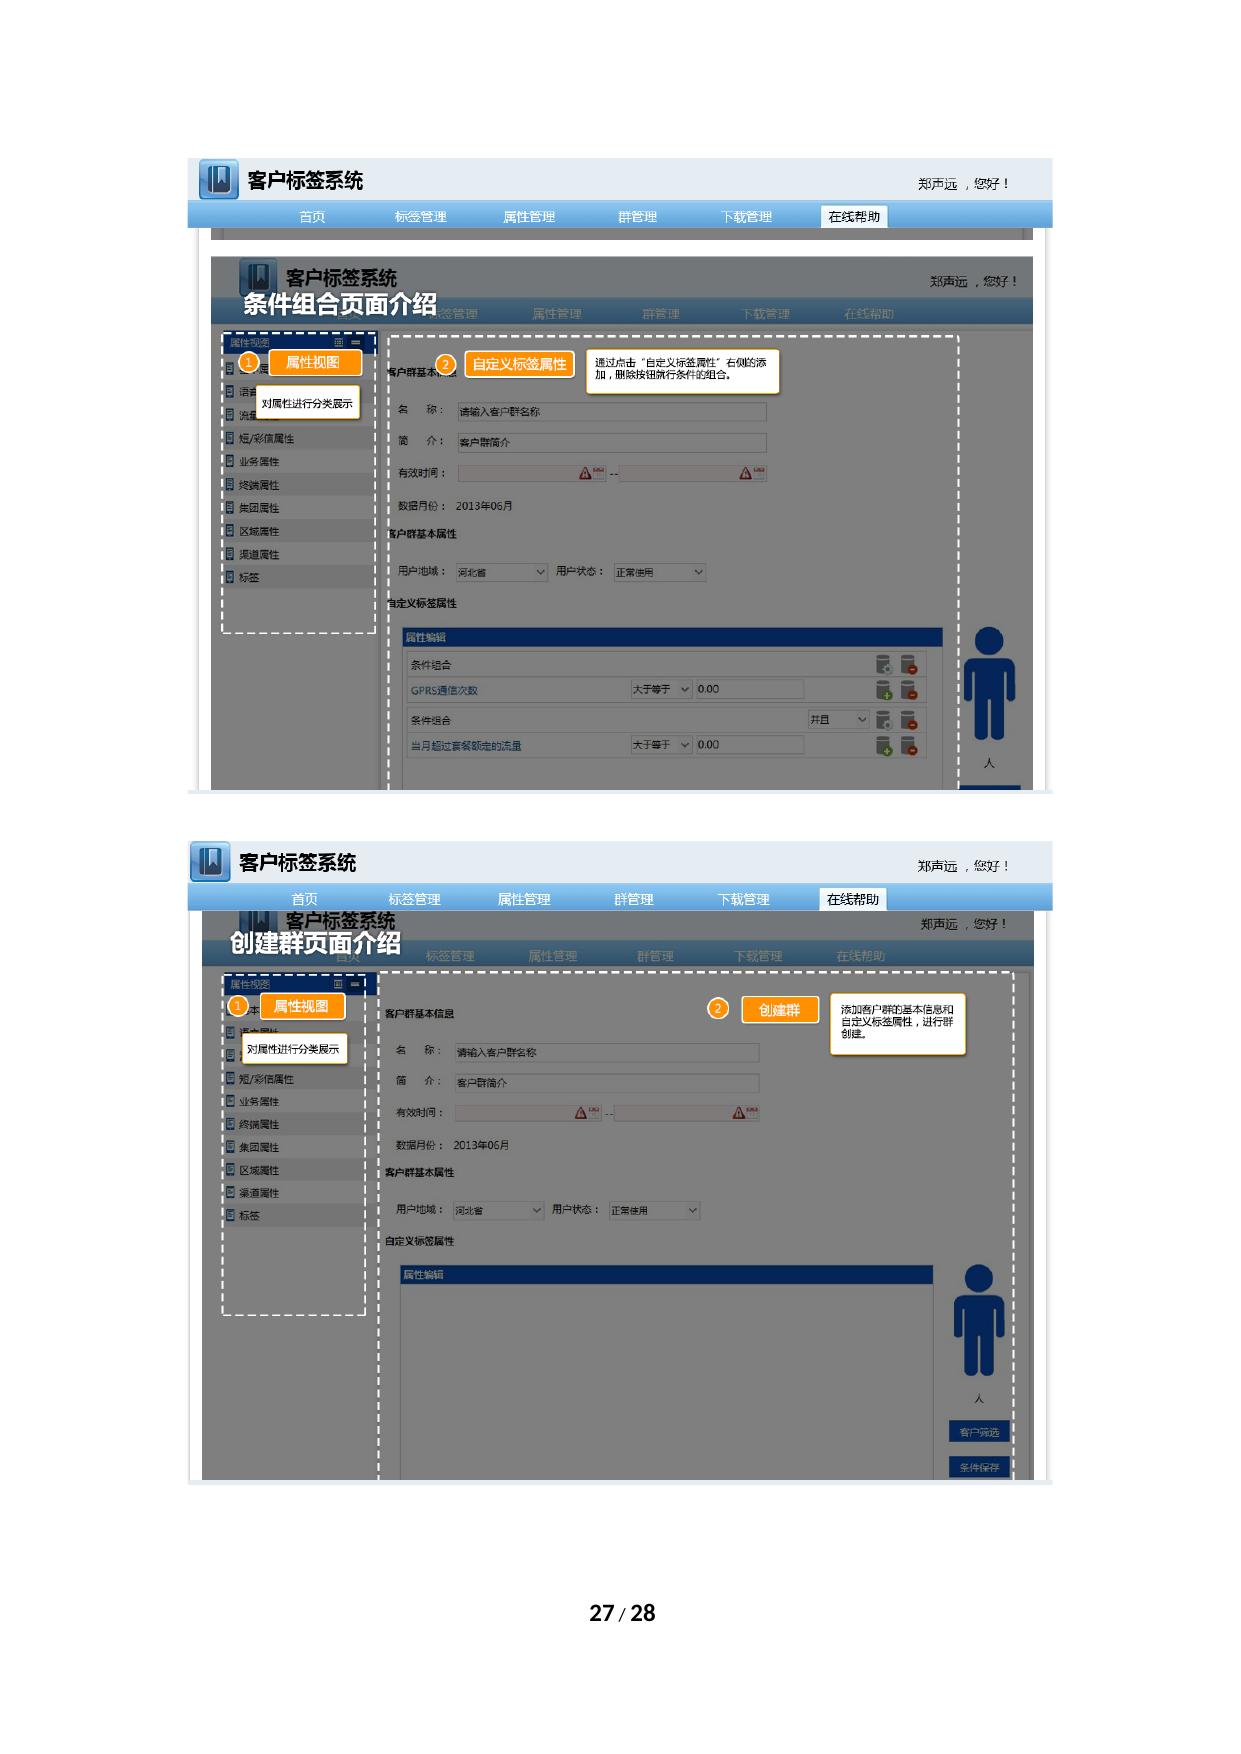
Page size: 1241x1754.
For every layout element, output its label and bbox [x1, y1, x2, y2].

picture [187, 158, 1053, 794]
picture [187, 841, 1053, 1485]
